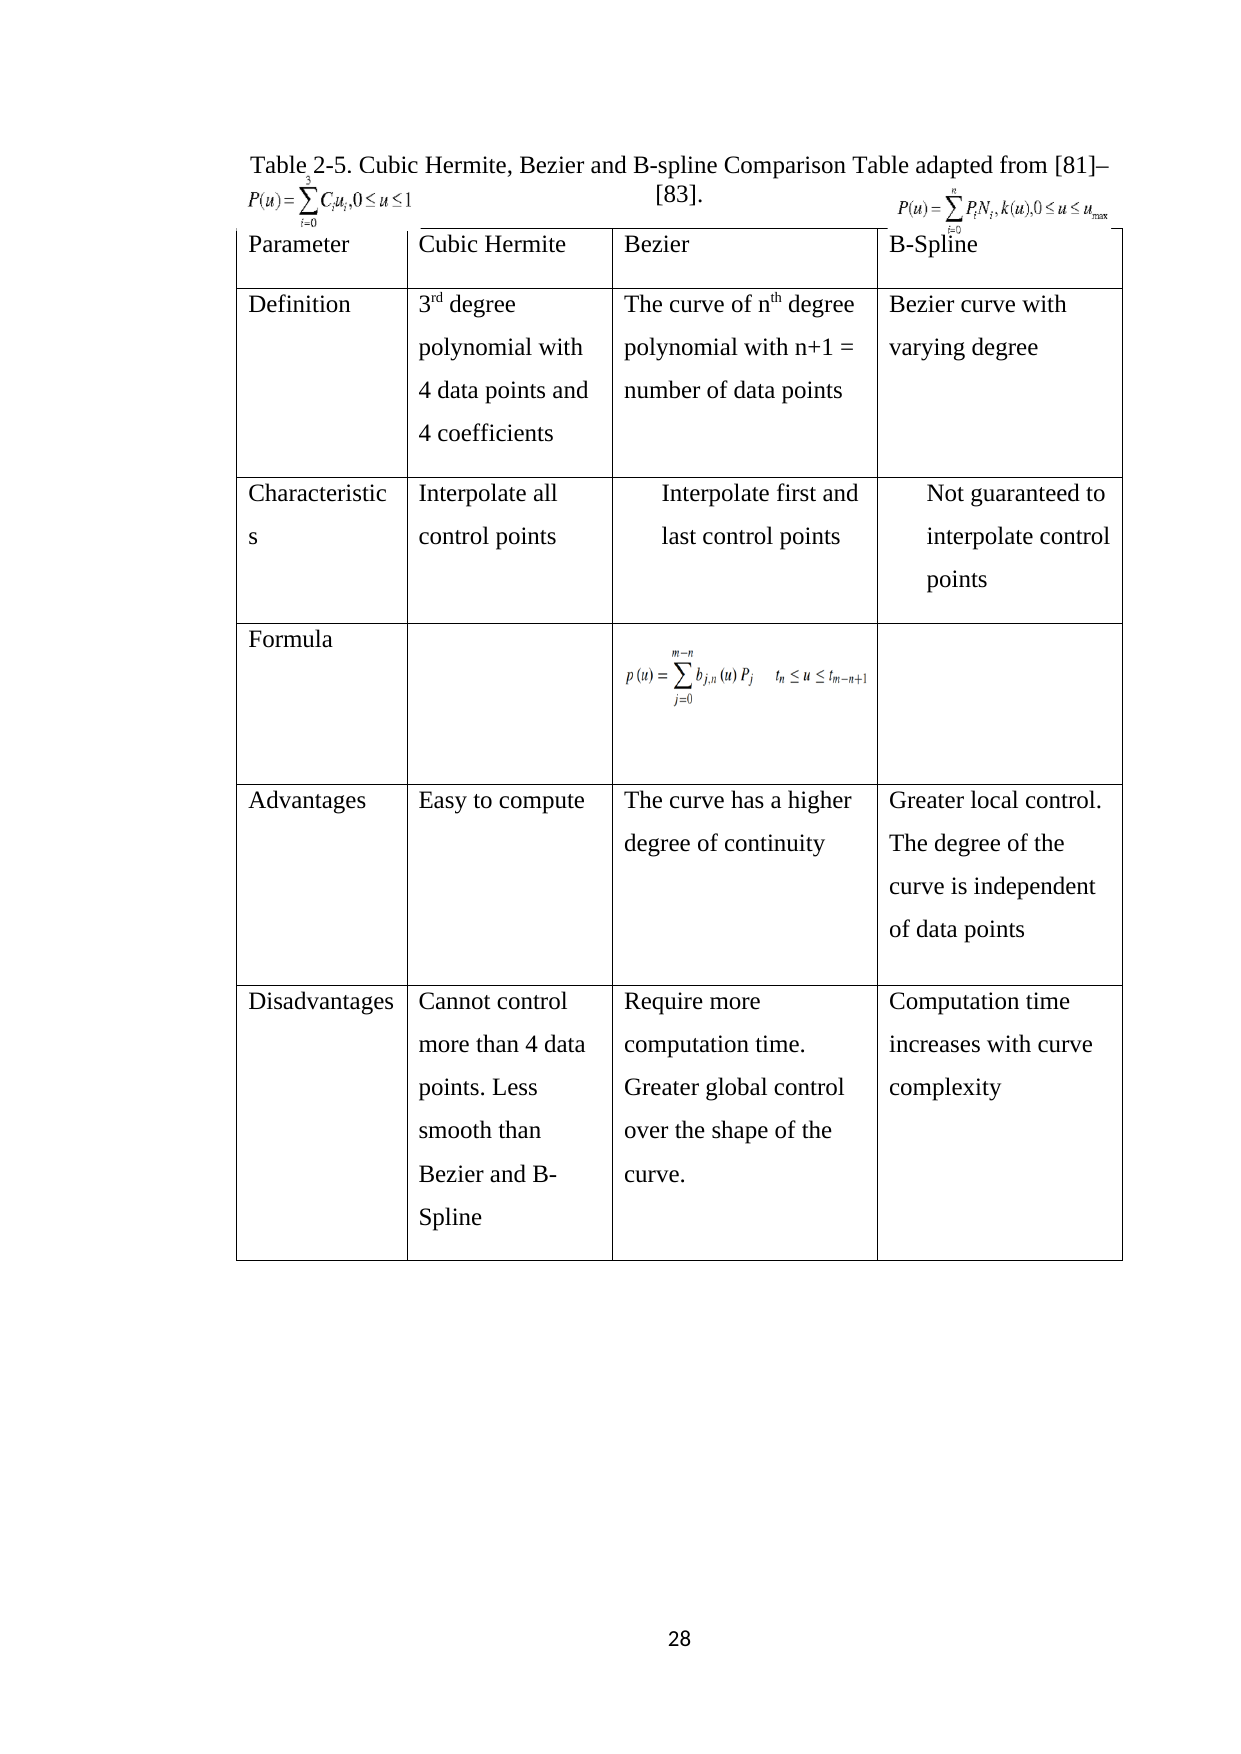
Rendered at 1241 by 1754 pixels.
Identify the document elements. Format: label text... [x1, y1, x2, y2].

table_cell The curve of nth degree polynomial with n+1 = number of data points [613, 289, 877, 477]
picture [887, 184, 1112, 234]
table_cell The curve has a higher degree of continuity [613, 785, 877, 985]
table_cell Advantages [237, 785, 407, 985]
table_cell Formula [237, 624, 407, 784]
table_cell Easy to compute [408, 785, 612, 985]
table_cell Disadvantages [237, 986, 407, 1260]
table_header B-Spline [878, 229, 1122, 288]
table_cell 3rd degree polynomial with 4 data points and 4 coefficients [408, 289, 612, 477]
table_cell [408, 624, 612, 784]
table_cell Characteristics [237, 478, 407, 623]
table_cell Interpolate all control points [408, 478, 612, 623]
table_cell Interpolate first and last control points [613, 478, 877, 623]
table_header Cubic Hermite [408, 229, 612, 288]
table_cell [878, 624, 1122, 784]
picture [624, 647, 868, 710]
table_cell Bezier curve with varying degree [878, 289, 1122, 477]
text Table 2-5. Cubic Hermite, Bezier and B-spline Comparison Table adapted from [81]–[83]. [236, 150, 1122, 207]
table_cell Not guaranteed to interpolate control points [878, 478, 1122, 623]
table_cell Require more computation time. Greater global control over the shape of the curve. [613, 986, 877, 1260]
table_cell Cannot control more than 4 data points. Less smooth than Bezier and B-Spline [408, 986, 612, 1260]
table_cell Greater local control. The degree of the curve is independent of data points [878, 785, 1122, 985]
table_cell Computation time increases with curve complexity [878, 986, 1122, 1260]
table_cell Definition [237, 289, 407, 477]
table_cell [613, 624, 877, 784]
picture [236, 173, 421, 231]
table_header Parameter [237, 231, 407, 288]
table_header Bezier [613, 229, 877, 288]
